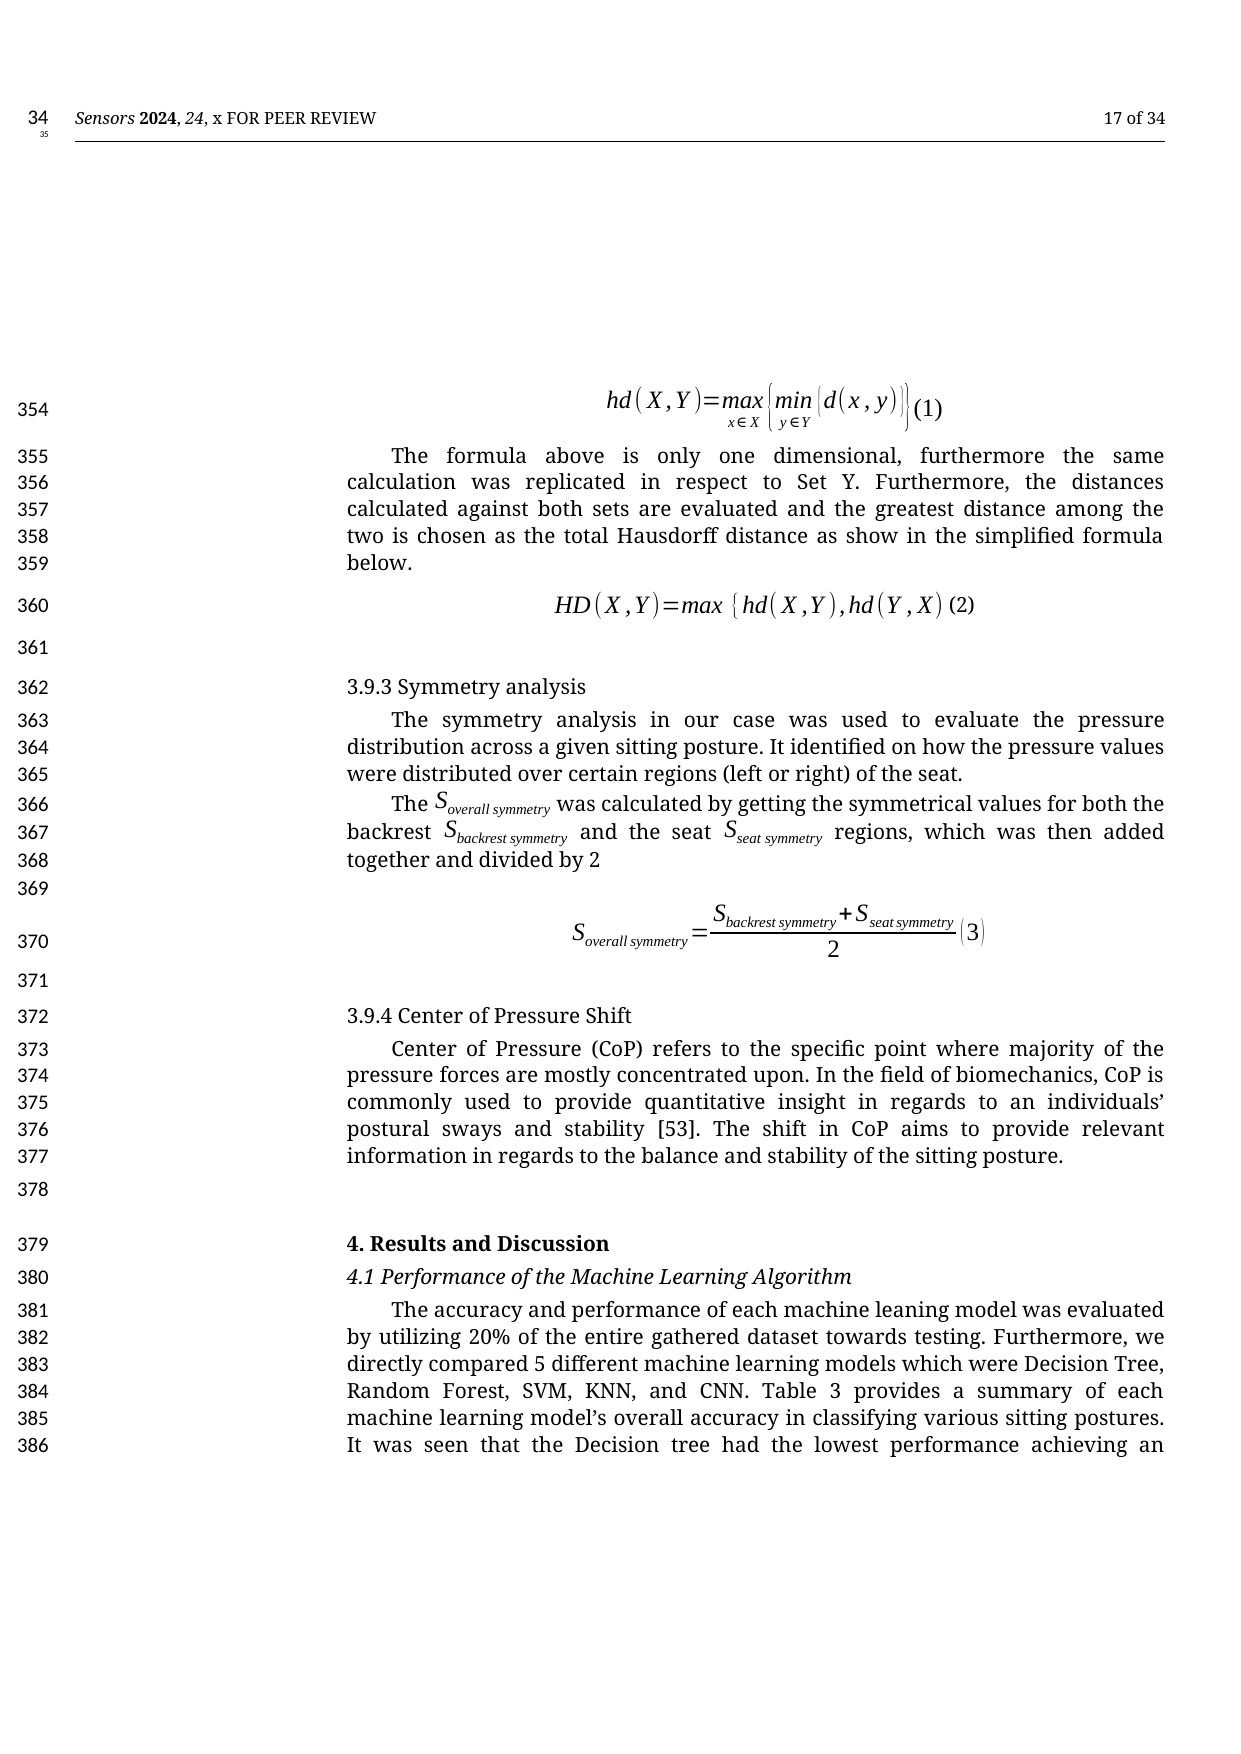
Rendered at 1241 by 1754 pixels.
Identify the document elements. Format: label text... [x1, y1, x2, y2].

text The formula above is only one dimensional, furthermore the same calculation was replicated in respect to Set Y. Furthermore, the distances calculated against both sets are evaluated and the greatest distance among the two is chosen as the total Hausdorff distance as show in the simplified formula below. [347, 442, 1165, 577]
text The symmetry analysis in our case was used to evaluate the pressure distribution across a given sitting posture. It identified on how the pressure values were distributed over certain regions (left or right) of the seat. [347, 706, 1165, 787]
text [347, 1296, 1165, 1458]
subtitle 3.9.4 Center of Pressure Shift [347, 1001, 1165, 1028]
text (2) [553, 589, 1165, 619]
subtitle 3.9.3 Symmetry analysis [347, 673, 1165, 700]
subtitle 4. Results and Discussion [347, 1230, 1165, 1257]
text Center of Pressure (CoP) refers to the specific point where majority of the pressure forces are mostly concentrated upon. In the field of biomechanics, CoP is commonly used to provide quantitative insight in regards to an individuals’ postural sways and stability [53]. The shift in CoP aims to provide relevant information in regards to the balance and stability of the sitting posture. [347, 1035, 1165, 1170]
text (1) [606, 374, 1165, 442]
subtitle 4.1 Performance of the Machine Learning Algorithm [347, 1263, 1165, 1290]
text The was calculated by getting the symmetrical values for both the backrest and the seat regions, which was then added together and divided by 2 [347, 787, 1165, 874]
